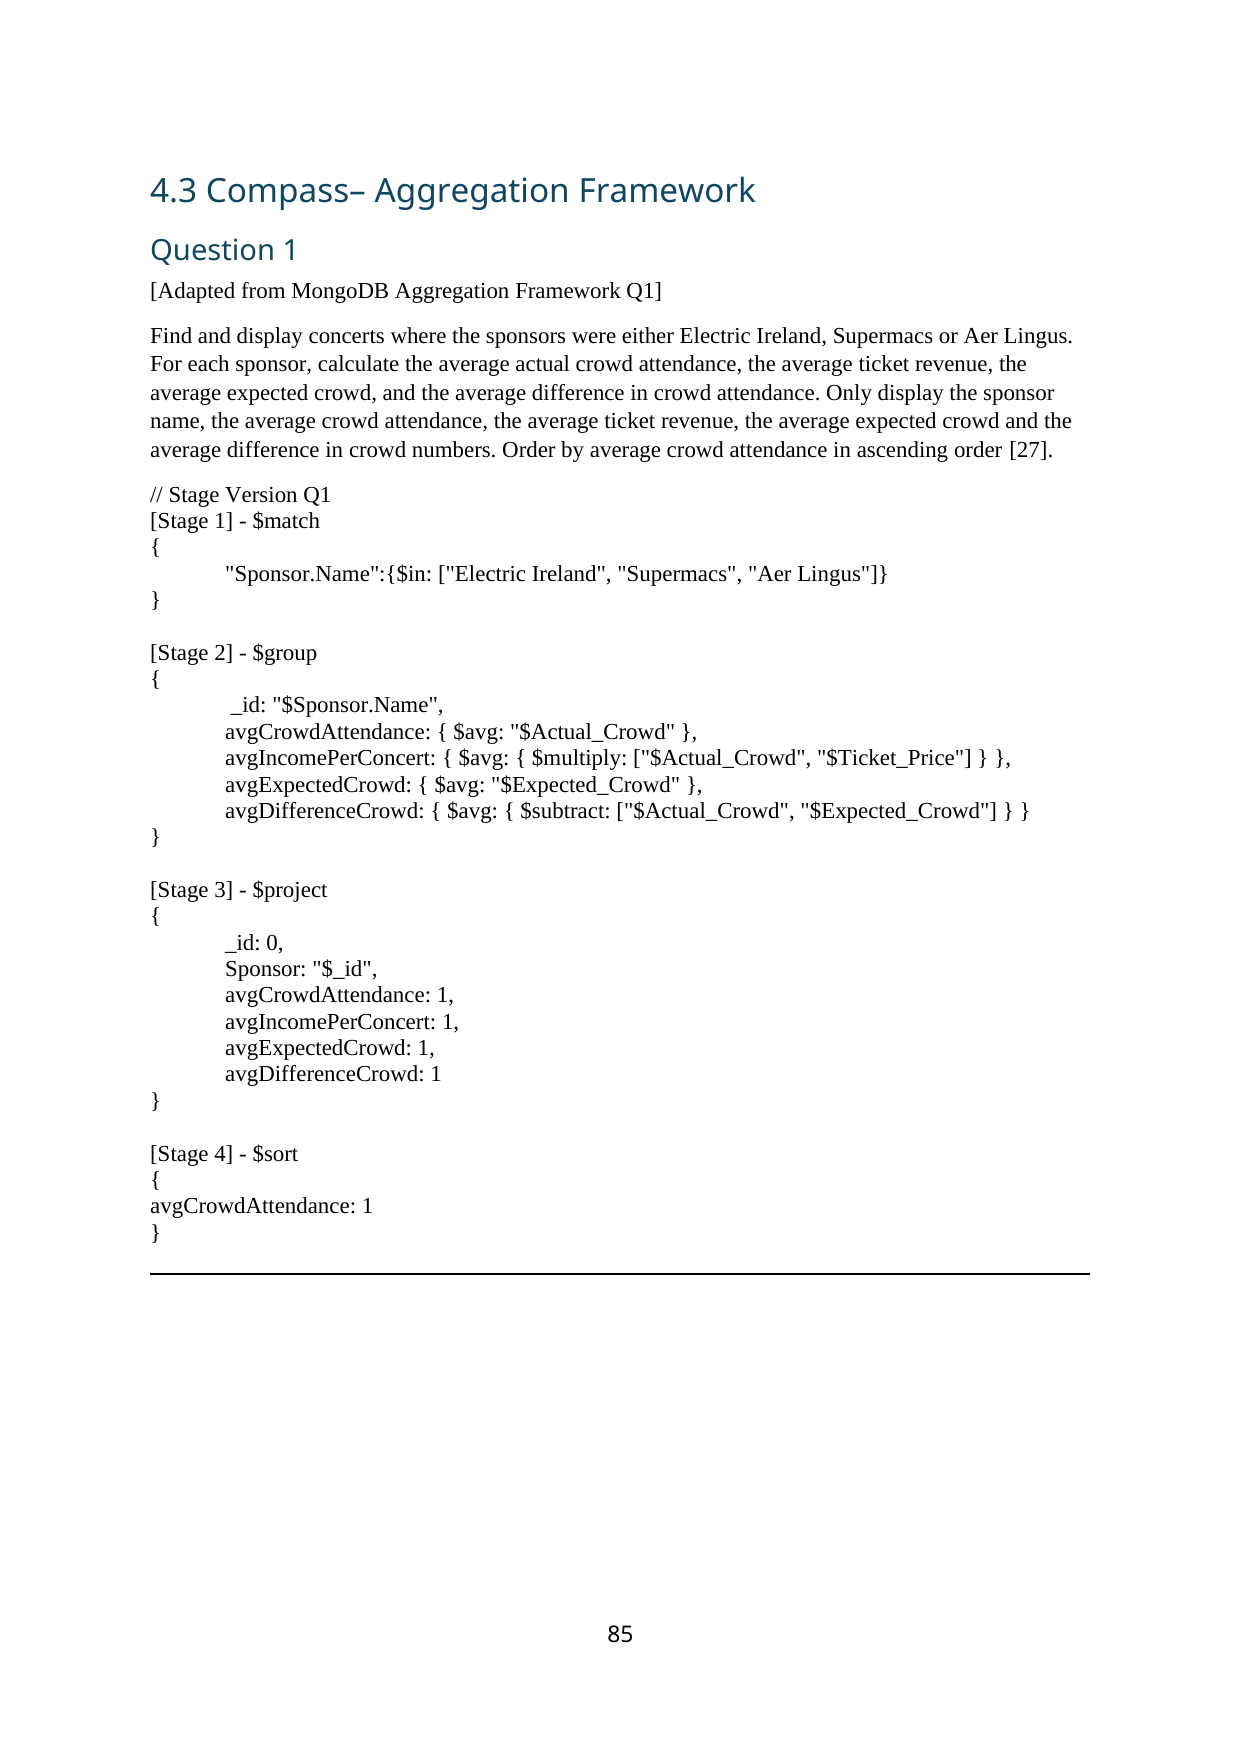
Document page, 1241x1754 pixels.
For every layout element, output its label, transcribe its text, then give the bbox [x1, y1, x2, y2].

text // Stage Version Q1 [150, 481, 1090, 507]
text avgDifferenceCrowd: 1 [225, 1061, 1090, 1087]
text avgExpectedCrowd: 1, [225, 1034, 1090, 1061]
text _id: 0, [225, 929, 1090, 955]
text avgCrowdAttendance: { $avg: "$Actual_Crowd" }, [225, 718, 1090, 744]
text [Stage 1] - $match [150, 507, 1090, 533]
text Find and display concerts where the sponsors were either Electric Ireland, Supermacs or Aer Lingus. For each sponsor, calculate the average actual crowd attendance, the average ticket revenue, the average expected crowd, and the average difference in crowd attendance. Only display the sponsor name, the average crowd attendance, the average ticket revenue, the average expected crowd and the average difference in crowd numbers. Order by average crowd attendance in ascending order [27]. [150, 322, 1090, 462]
text avgCrowdAttendance: 1, [225, 981, 1090, 1008]
text "Sponsor.Name":{$in: ["Electric Ireland", "Supermacs", "Aer Lingus"]} [150, 560, 1090, 586]
text avgCrowdAttendance: 1 [150, 1192, 1090, 1219]
text [Stage 2] - $group [150, 639, 1090, 665]
text { [150, 665, 1090, 692]
text avgExpectedCrowd: { $avg: "$Expected_Crowd" }, [225, 771, 1090, 797]
text avgDifferenceCrowd: { $avg: { $subtract: ["$Actual_Crowd", "$Expected_Crowd"] } } [225, 797, 1090, 823]
text [Stage 3] - $project [150, 876, 1090, 902]
text _id: "$Sponsor.Name", [225, 692, 1090, 718]
text [Stage 4] - $sort [150, 1139, 1090, 1166]
text } [150, 1087, 1090, 1113]
text { [150, 902, 1090, 929]
subtitle Question 1 [150, 229, 1090, 268]
text Sponsor: "$_id", [225, 955, 1090, 981]
text } [150, 1219, 1090, 1245]
subtitle 4.3 Compass– Aggregation Framework [150, 167, 1090, 212]
text { [150, 1166, 1090, 1192]
text { [150, 533, 1090, 560]
text } [150, 586, 1090, 612]
text avgIncomePerConcert: 1, [225, 1008, 1090, 1034]
text [Adapted from MongoDB Aggregation Framework Q1] [150, 277, 1090, 303]
text avgIncomePerConcert: { $avg: { $multiply: ["$Actual_Crowd", "$Ticket_Price"] } }, [225, 744, 1090, 771]
text } [150, 823, 1090, 850]
